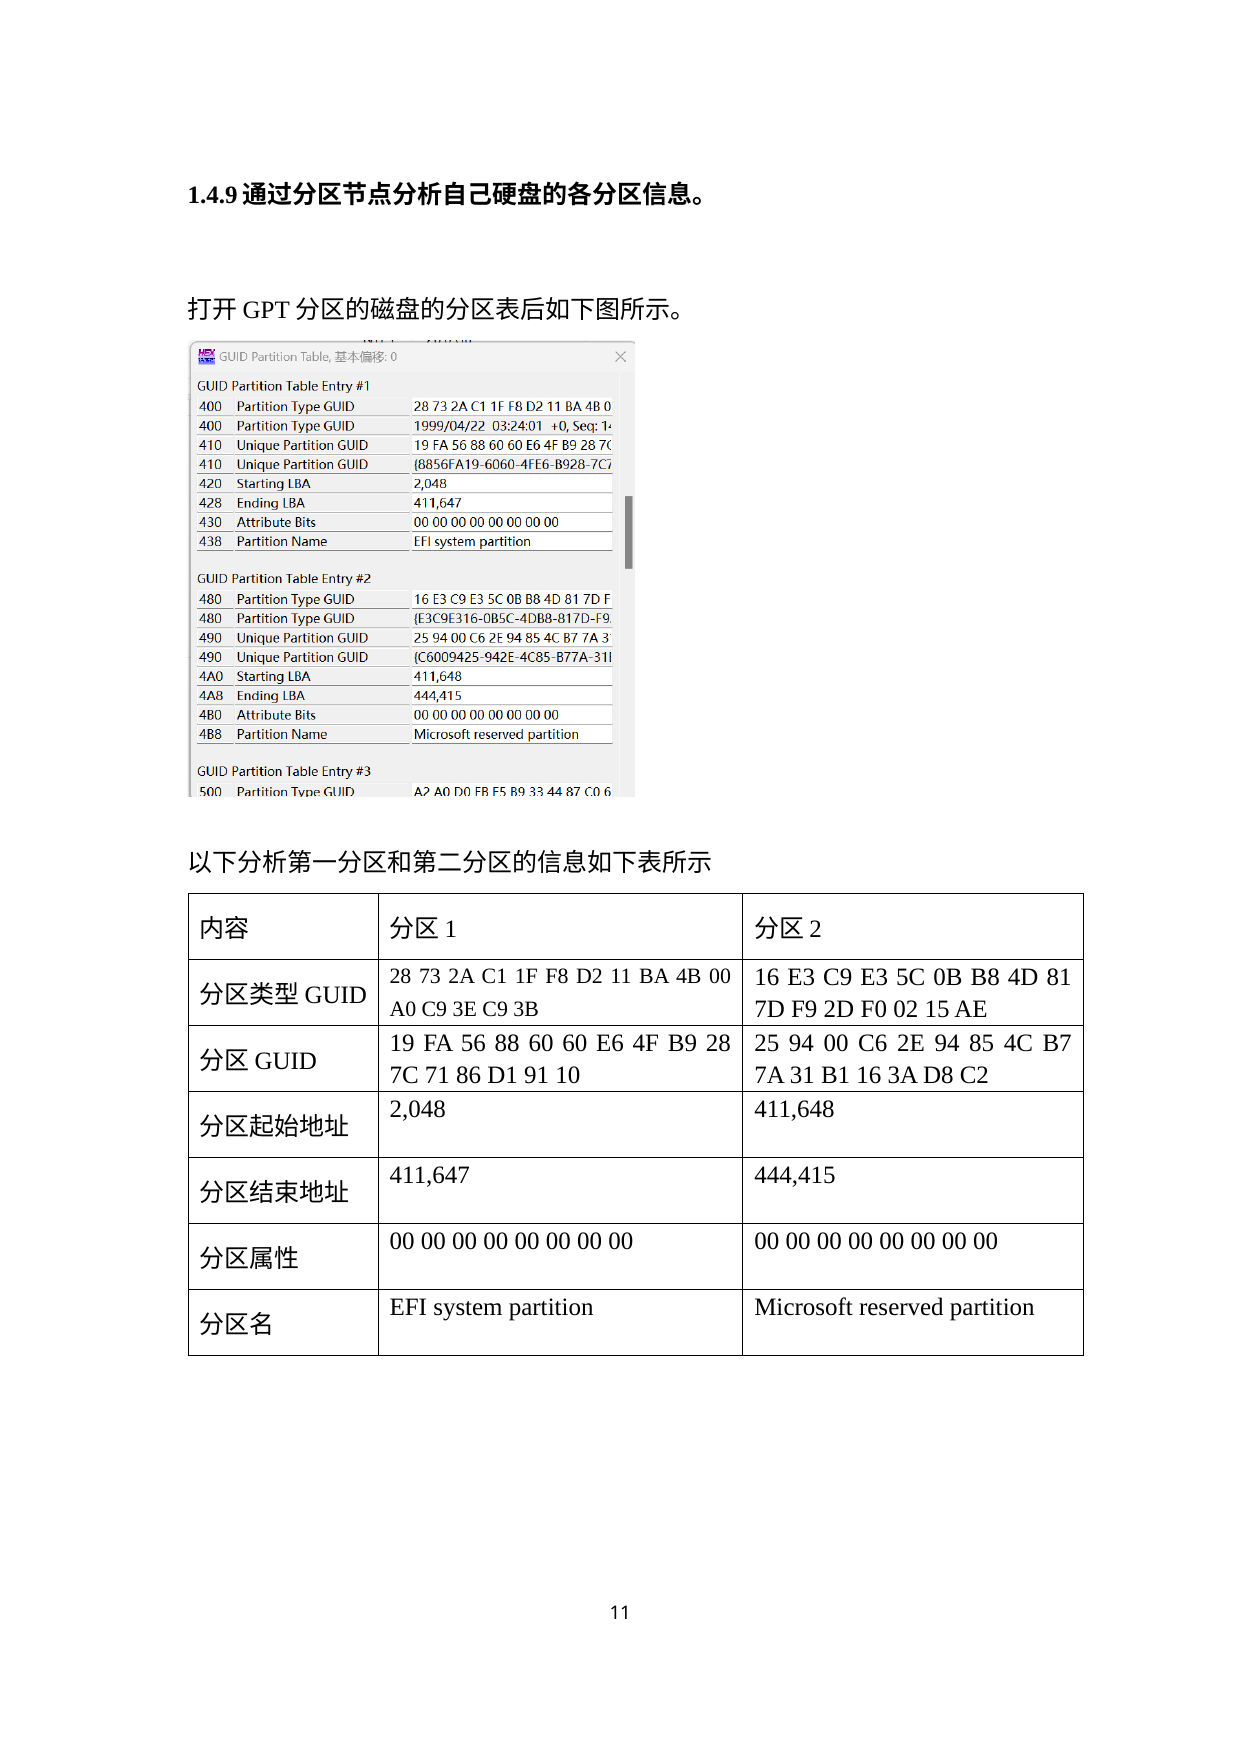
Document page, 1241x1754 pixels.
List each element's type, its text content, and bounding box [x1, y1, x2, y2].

table_cell EFI system partition [379, 1290, 742, 1355]
picture [187, 340, 635, 797]
table_header 内容 [189, 894, 378, 959]
table_header 分区2 [743, 894, 1083, 959]
text 打开GPT分区的磁盘的分区表后如下图所示。 [187, 275, 1053, 340]
table_cell 16 E3 C9 E3 5C 0B B8 4D 81 7D F9 2D F0 02 15 AE [743, 960, 1083, 1025]
subtitle 1.4.9通过分区节点分析自己硬盘的各分区信息。 [187, 160, 1053, 225]
table_cell 分区GUID [189, 1026, 378, 1091]
table_cell 分区属性 [189, 1224, 378, 1289]
table_cell 分区起始地址 [189, 1092, 378, 1157]
table_cell 00 00 00 00 00 00 00 00 [743, 1224, 1083, 1289]
table_cell 19 FA 56 88 60 60 E6 4F B9 28 7C 71 86 D1 91 10 [379, 1026, 742, 1091]
table_cell 分区名 [189, 1290, 378, 1355]
table_cell 411,648 [743, 1092, 1083, 1157]
table_cell 25 94 00 C6 2E 94 85 4C B7 7A 31 B1 16 3A D8 C2 [743, 1026, 1083, 1091]
table_cell 444,415 [743, 1158, 1083, 1223]
table_cell 00 00 00 00 00 00 00 00 [379, 1224, 742, 1289]
table_cell 分区结束地址 [189, 1158, 378, 1223]
table_cell 2,048 [379, 1092, 742, 1157]
table_header 分区1 [379, 894, 742, 959]
table_cell 411,647 [379, 1158, 742, 1223]
table_cell 分区类型GUID [189, 960, 378, 1025]
table_cell Microsoft reserved partition [743, 1290, 1083, 1355]
text 以下分析第一分区和第二分区的信息如下表所示 [187, 828, 1053, 893]
table_cell 28 73 2A C1 1F F8 D2 11 BA 4B 00 A0 C9 3E C9 3B [379, 960, 742, 1025]
